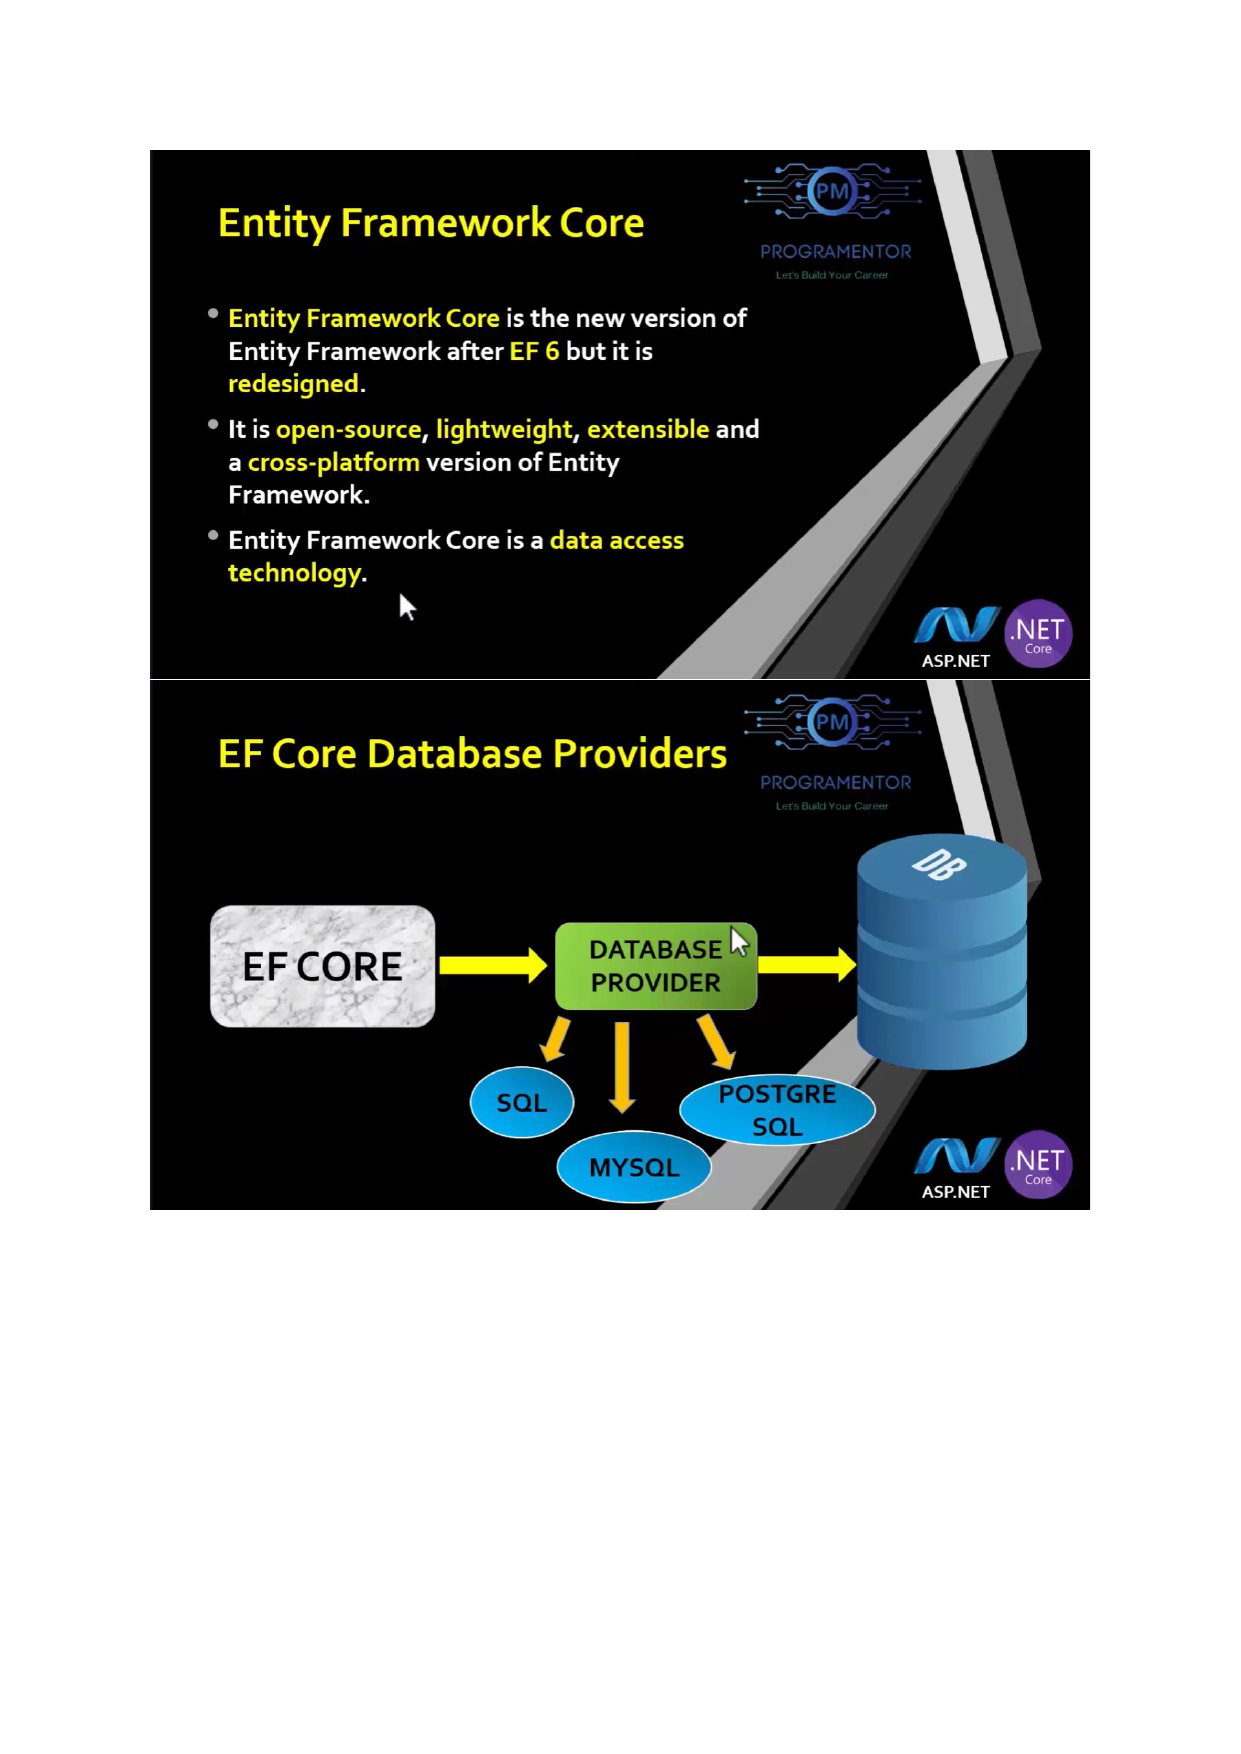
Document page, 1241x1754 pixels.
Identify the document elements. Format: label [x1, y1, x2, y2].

picture [150, 680, 1091, 1210]
picture [150, 150, 1091, 679]
